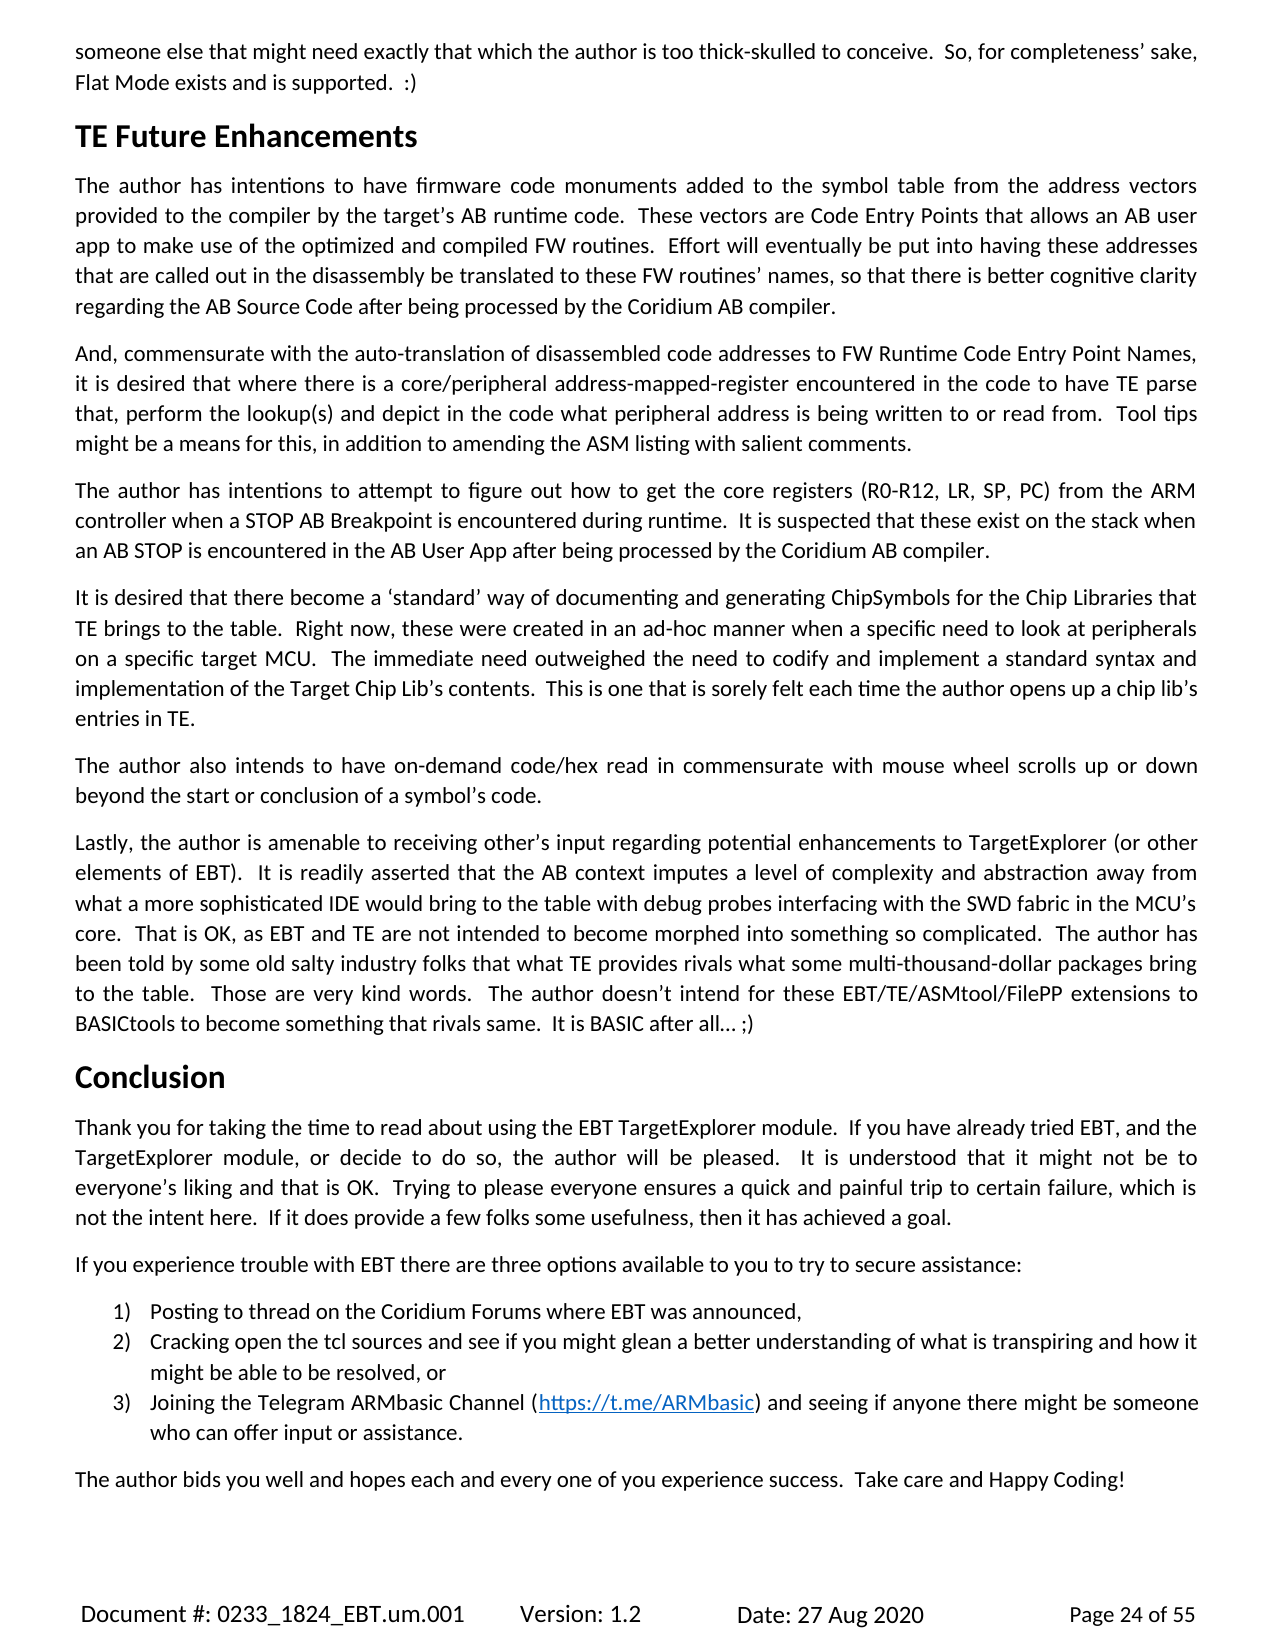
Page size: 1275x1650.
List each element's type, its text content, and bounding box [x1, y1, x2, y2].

text The author has intentions to attempt to figure out how to get the core registers (R0-R12, LR, SP, PC) from the ARM controller when a STOP AB Breakpoint is encountered during runtime. It is suspected that these exist on the stack when an AB STOP is encountered in the AB User App after being processed by the Coridium AB compiler. [75, 476, 1200, 565]
list Posting to thread on the Coridium Forums where EBT was announced, [112, 1297, 1200, 1325]
text Thank you for taking the time to read about using the EBT TargetExplorer module. If you have already tried EBT, and the TargetExplorer module, or decide to do so, the author will be pleased. It is understood that it might not be to everyone’s liking and that is OK. Trying to please everyone ensures a quick and painful trip to certain failure, which is not the intent here. If it does provide a few folks some usefulness, then it has achieved a goal. [75, 1113, 1200, 1232]
text Lastly, the author is amenable to receiving other’s input regarding potential enhancements to TargetExplorer (or other elements of EBT). It is readily asserted that the AB context imputes a level of complexity and abstraction away from what a more sophisticated IDE would bring to the table with debug probes interfacing with the SWD fabric in the MCU’s core. That is OK, as EBT and TE are not intended to become morphed into something so complicated. The author has been told by some old salty industry folks that what TE provides rivals what some multi-thousand-dollar packages bring to the table. Those are very kind words. The author doesn’t intend for these EBT/TE/ASMtool/FilePP extensions to BASICtools to become something that rivals same. It is BASIC after all… ;) [75, 828, 1200, 1038]
subtitle Conclusion [75, 1056, 1200, 1097]
text The author has intentions to have firmware code monuments added to the symbol table from the address vectors provided to the compiler by the target’s AB runtime code. These vectors are Code Entry Points that allows an AB user app to make use of the optimized and compiled FW routines. Effort will eventually be put into having these addresses that are called out in the disassembly be translated to these FW routines’ names, so that there is better cognitive clarity regarding the AB Source Code after being processed by the Coridium AB compiler. [75, 171, 1200, 320]
text The author also intends to have on-demand code/hex read in commensurate with mouse wheel scrolls up or down beyond the start or conclusion of a symbol’s code. [75, 751, 1200, 809]
text The author bids you well and hopes each and every one of you experience success. Take care and Happy Coding! [75, 1465, 1200, 1493]
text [75, 37, 1200, 96]
list Cracking open the tcl sources and see if you might glean a better understanding of what is transpiring and how it might be able to be resolved, or [112, 1327, 1200, 1386]
text If you experience trouble with EBT there are three options available to you to try to secure assistance: [75, 1250, 1200, 1278]
text And, commensurate with the auto-translation of disassembled code addresses to FW Runtime Code Entry Point Names, it is desired that where there is a core/peripheral address-mapped-register encountered in the code to have TE parse that, perform the lookup(s) and depict in the code what peripheral address is being written to or read from. Tool tips might be a means for this, in addition to amending the ASM listing with salient comments. [75, 339, 1200, 457]
text It is desired that there become a ‘standard’ way of documenting and generating ChipSymbols for the Chip Libraries that TE brings to the table. Right now, these were created in an ad-hoc manner when a specific need to look at peripherals on a specific target MCU. The immediate need outweighed the need to codify and implement a standard syntax and implementation of the Target Chip Lib’s contents. This is one that is sorely felt each time the author opens up a chip lib’s entries in TE. [75, 583, 1200, 732]
subtitle TE Future Enhancements [75, 114, 1200, 155]
list Joining the Telegram ARMbasic Channel (https://t.me/ARMbasic) and seeing if anyone there might be someone who can offer input or assistance. [112, 1388, 1200, 1446]
